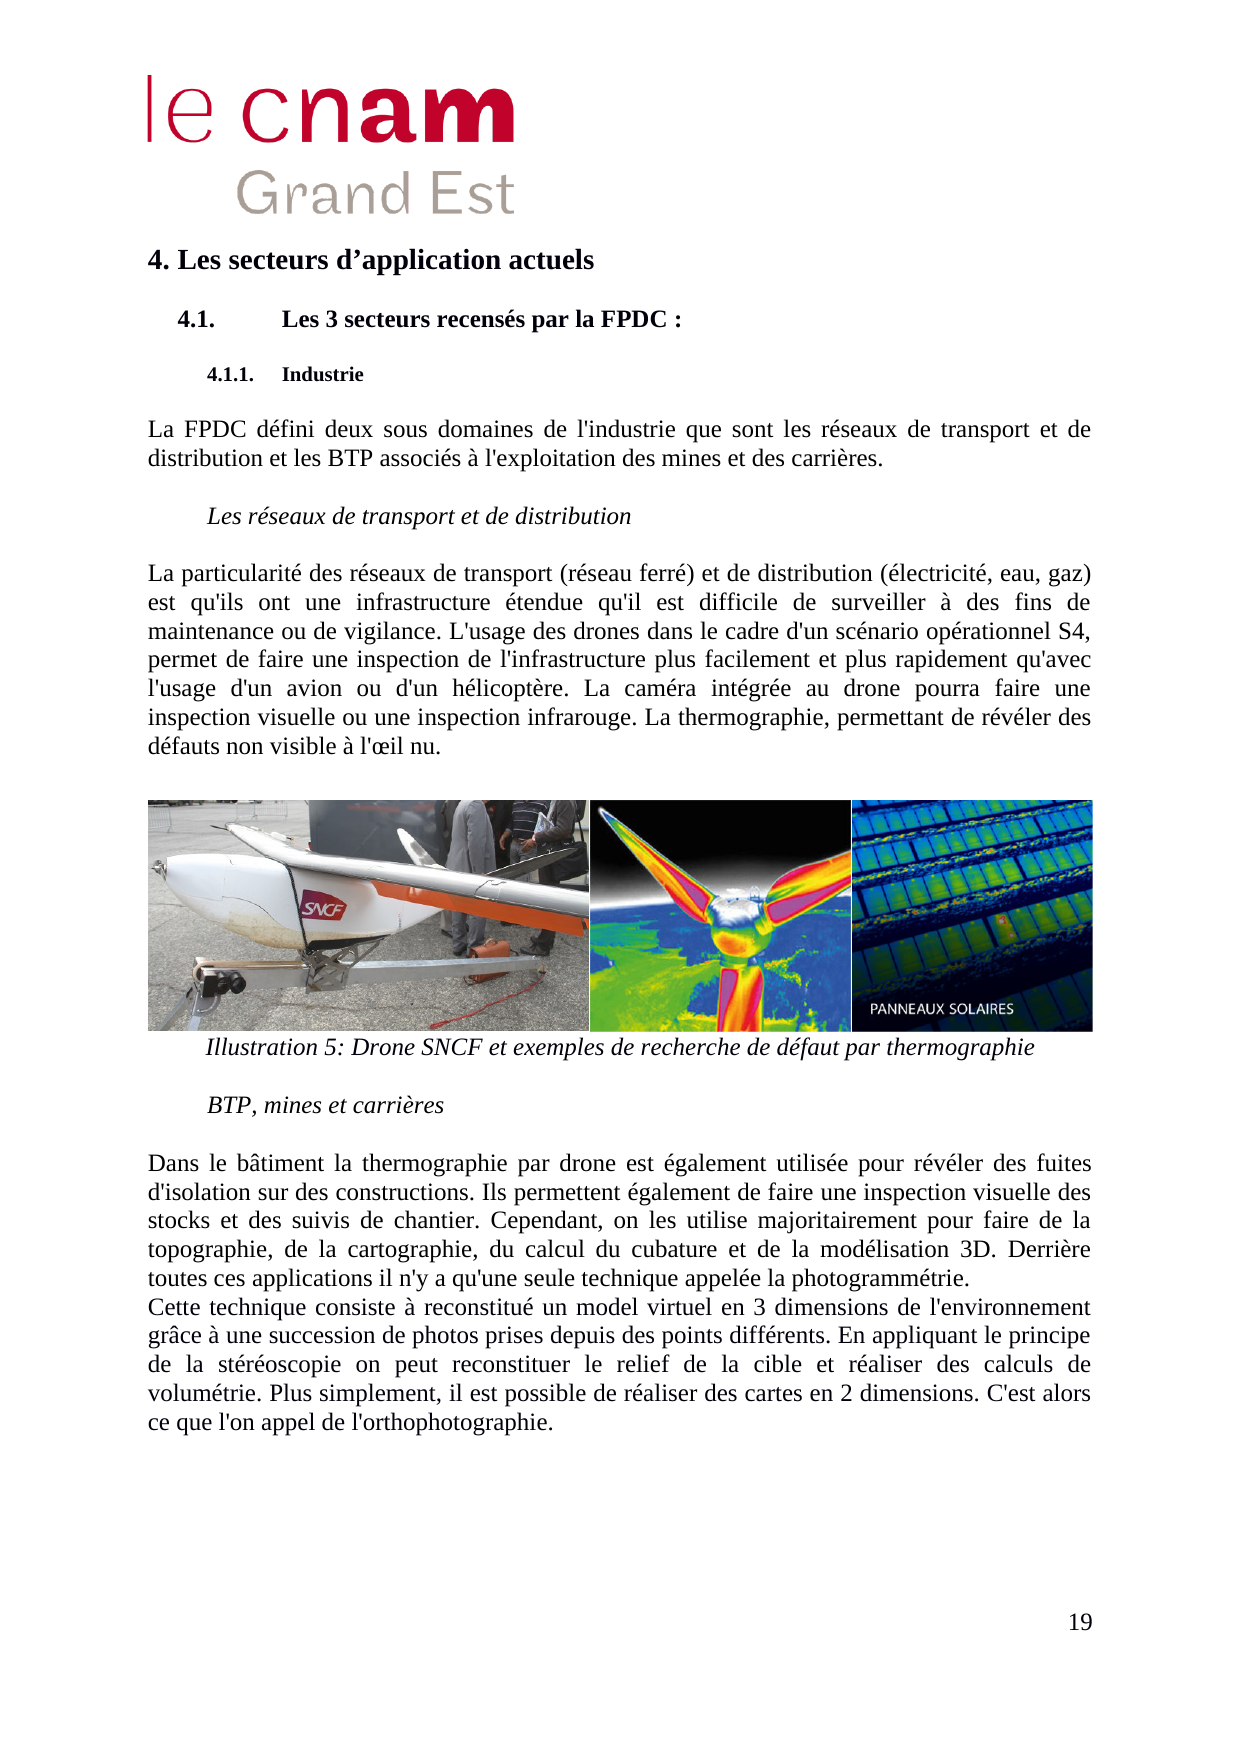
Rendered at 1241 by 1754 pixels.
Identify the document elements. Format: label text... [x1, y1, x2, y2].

picture [953, 800, 965, 810]
picture [147, 800, 1093, 1032]
picture [1088, 846, 1093, 859]
text Cette technique consiste à reconstitué un model virtuel en 3 dimensions de l'environnement grâce à une succession de photos prises depuis des points différents. En appliquant le principe de la stéréoscopie on peut reconstituer le relief de la cible et réaliser des calculs de volumétrie. Plus simplement, il est possible de réaliser des cartes en 2 dimensions. C'est alors ce que l'on appel de l'orthophotographie. [148, 1292, 1092, 1436]
text Dans le bâtiment la thermographie par drone est également utilisée pour révéler des fuites d'isolation sur des constructions. Ils permettent également de faire une inspection visuelle des stocks et des suivis de chantier. Cependant, on les utilise majoritairement pour faire de la topographie, de la cartographie, du calcul du cubature et de la modélisation 3D. Derrière toutes ces applications il n'y a qu'une seule technique appelée la photogrammétrie. [148, 1148, 1092, 1292]
text La FPDC défini deux sous domaines de l'industrie que sont les réseaux de transport et de distribution et les BTP associés à l'exploitation des mines et des carrières. [148, 414, 1092, 472]
subtitle BTP, mines et carrières [207, 1091, 1092, 1119]
subtitle Industrie [207, 362, 1092, 386]
picture [990, 800, 1002, 811]
picture [1005, 800, 1014, 809]
text La particularité des réseaux de transport (réseau ferré) et de distribution (électricité, eau, gaz) est qu'ils ont une infrastructure étendue qu'il est difficile de surveiller à des fins de maintenance ou de vigilance. L'usage des drones dans le cadre d'un scénario opérationnel S4, permet de faire une inspection de l'infrastructure plus facilement et plus rapidement qu'avec l'usage d'un avion ou d'un hélicoptère. La caméra intégrée au drone pourra faire une inspection visuelle ou une inspection infrarouge. La thermographie, permettant de révéler des défauts non visible à l'œil nu. [148, 558, 1092, 759]
subtitle Les réseaux de transport et de distribution [207, 501, 1092, 529]
subtitle Les secteurs d’application actuels [148, 242, 1092, 275]
picture [147, 75, 514, 214]
subtitle Les 3 secteurs recensés par la FPDC : [177, 304, 1092, 333]
